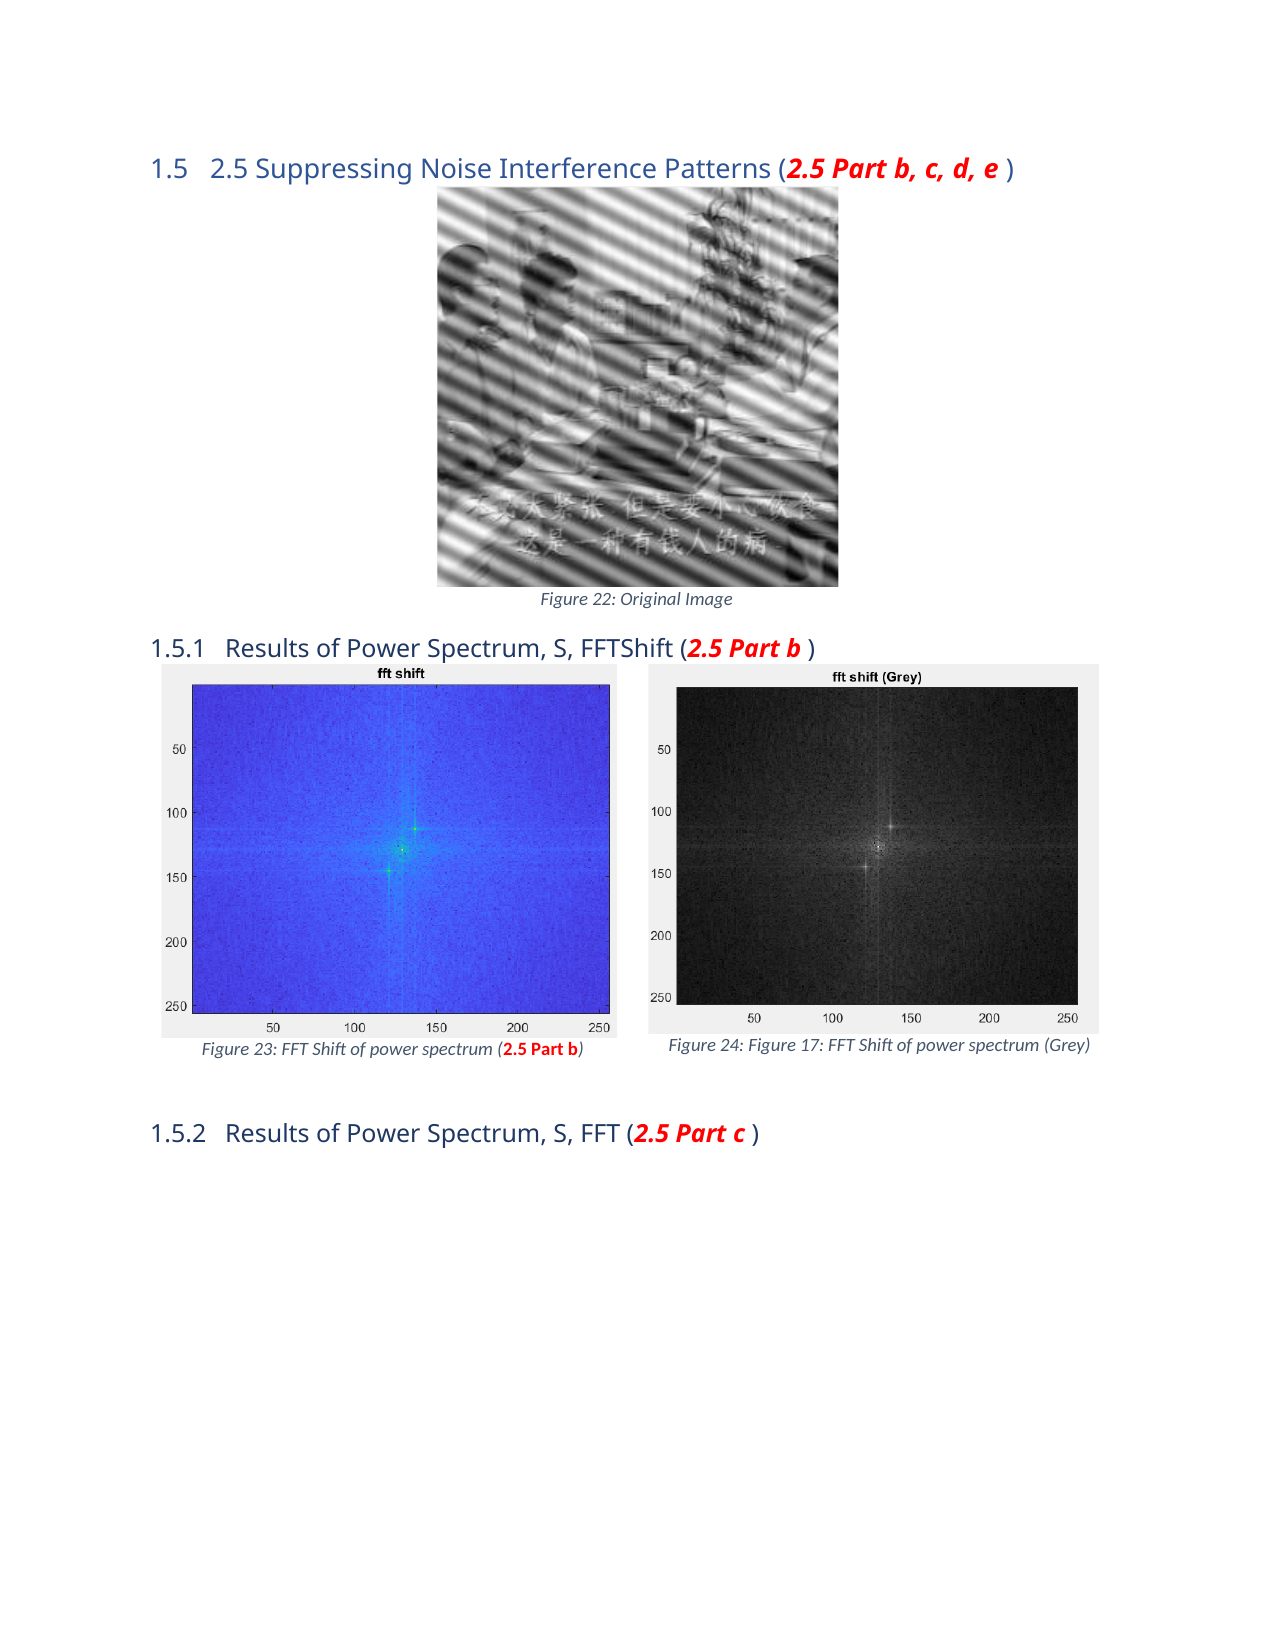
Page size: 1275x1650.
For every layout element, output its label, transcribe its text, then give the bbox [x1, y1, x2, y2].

picture [436, 186, 839, 587]
table_header Figure 23: FFT Shift of power spectrum (2.5 Part b) [150, 665, 637, 1081]
text Figure 22: Original Image [150, 587, 1125, 610]
subtitle 2.5 Suppressing Noise Interference Patterns (2.5 Part b, c, d, e ) [150, 150, 1125, 187]
subtitle Results of Power Spectrum, S, FFT (2.5 Part c ) [150, 1116, 1125, 1150]
subtitle Results of Power Spectrum, S, FFTShift (2.5 Part b ) [150, 631, 1125, 665]
picture [648, 664, 1099, 1034]
table_header Figure 24: Figure 17: FFT Shift of power spectrum (Grey) [637, 665, 1124, 1081]
picture [161, 664, 618, 1038]
